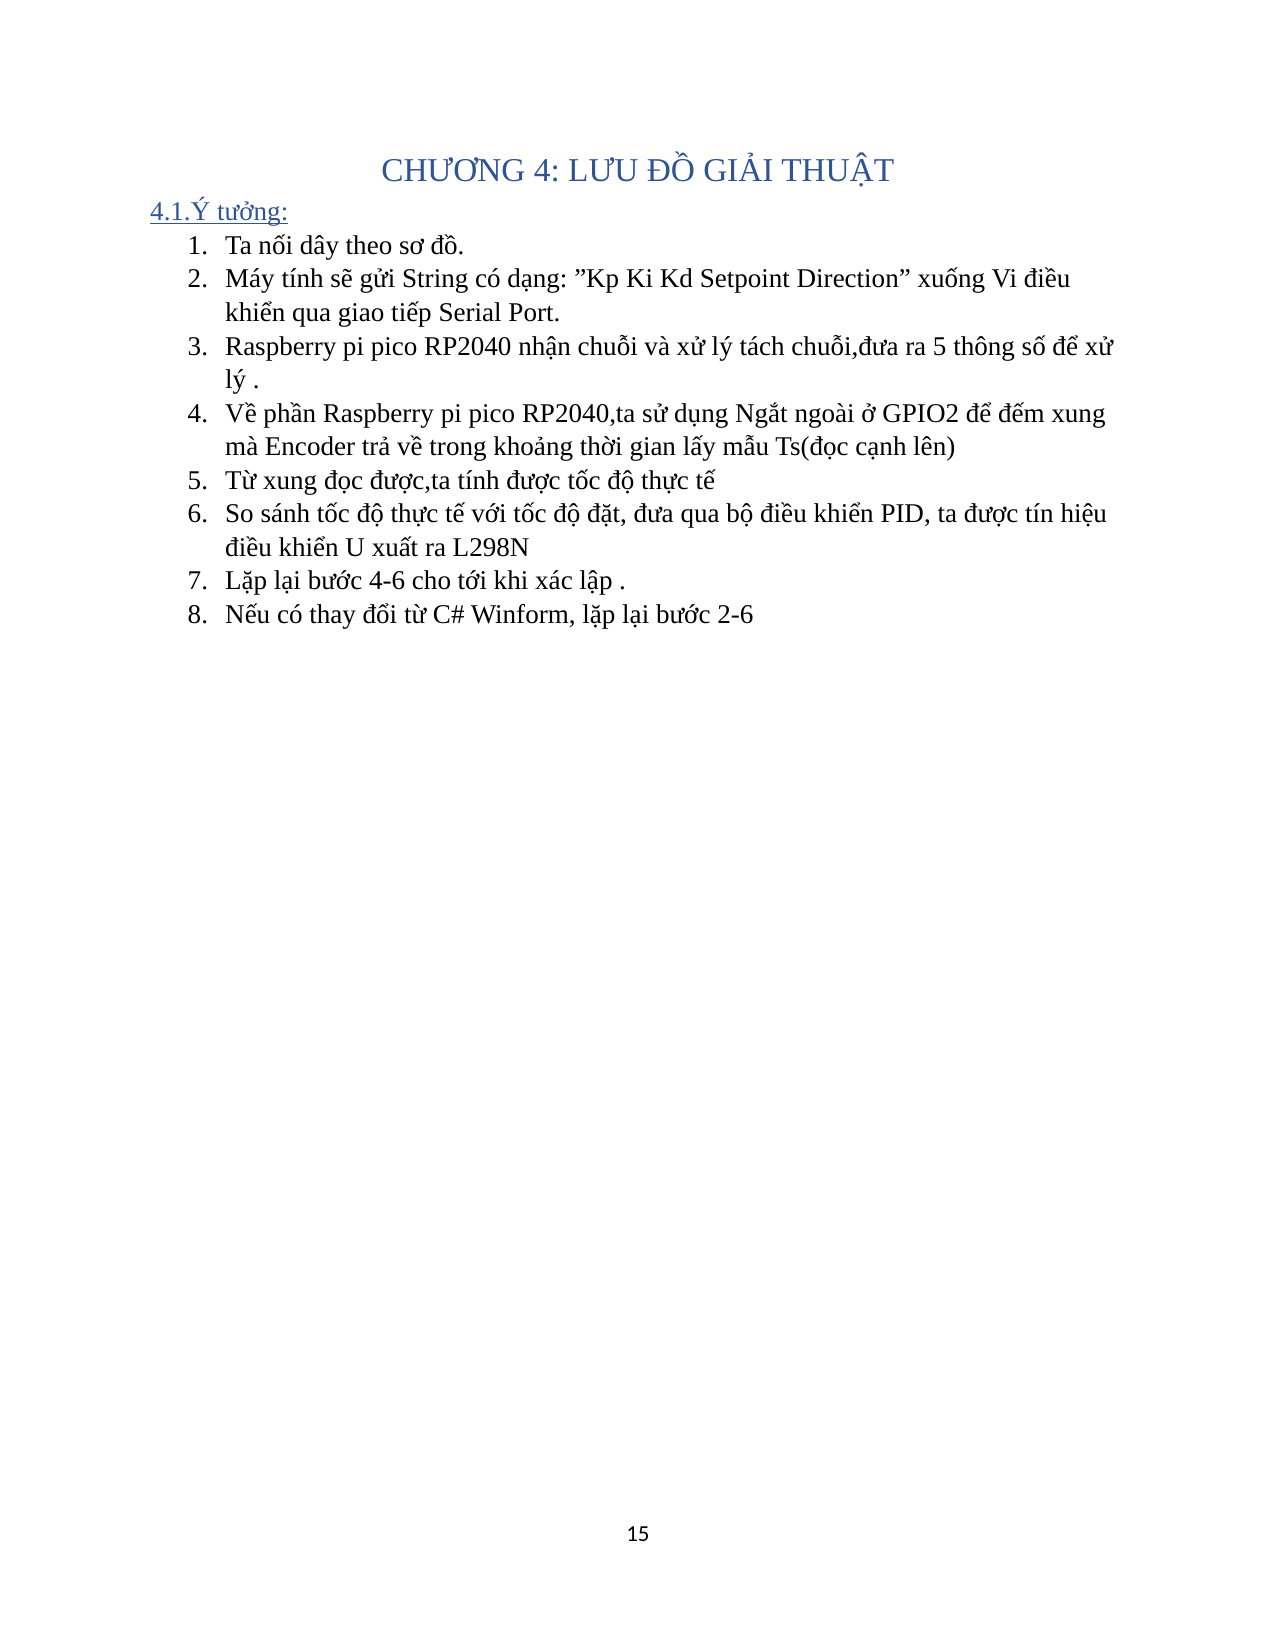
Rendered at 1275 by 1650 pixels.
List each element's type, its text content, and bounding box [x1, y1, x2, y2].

list Ta nối dây theo sơ đồ. [187, 229, 1125, 260]
list Nếu có thay đổi từ C# Winform, lặp lại bước 2-6 [187, 598, 1125, 629]
subtitle 4.1.Ý tưởng: [150, 196, 1125, 227]
subtitle CHƯƠNG 4: LƯU ĐỒ GIẢI THUẬT [150, 150, 1125, 188]
list Về phần Raspberry pi pico RP2040,ta sử dụng Ngắt ngoài ở GPIO2 để đếm xung mà Encoder trả về trong khoảng thời gian lấy mẫu Ts(đọc cạnh lên) [187, 397, 1125, 461]
list Raspberry pi pico RP2040 nhận chuỗi và xử lý tách chuỗi,đưa ra 5 thông số để xử lý . [187, 330, 1125, 394]
list Máy tính sẽ gửi String có dạng: ”Kp Ki Kd Setpoint Direction” xuống Vi điều khiển qua giao tiếp Serial Port. [187, 263, 1125, 327]
list Từ xung đọc được,ta tính được tốc độ thực tế [187, 464, 1125, 495]
list Lặp lại bước 4-6 cho tới khi xác lập . [187, 564, 1125, 596]
list So sánh tốc độ thực tế với tốc độ đặt, đưa qua bộ điều khiển PID, ta được tín hiệu điều khiển U xuất ra L298N [187, 497, 1125, 562]
